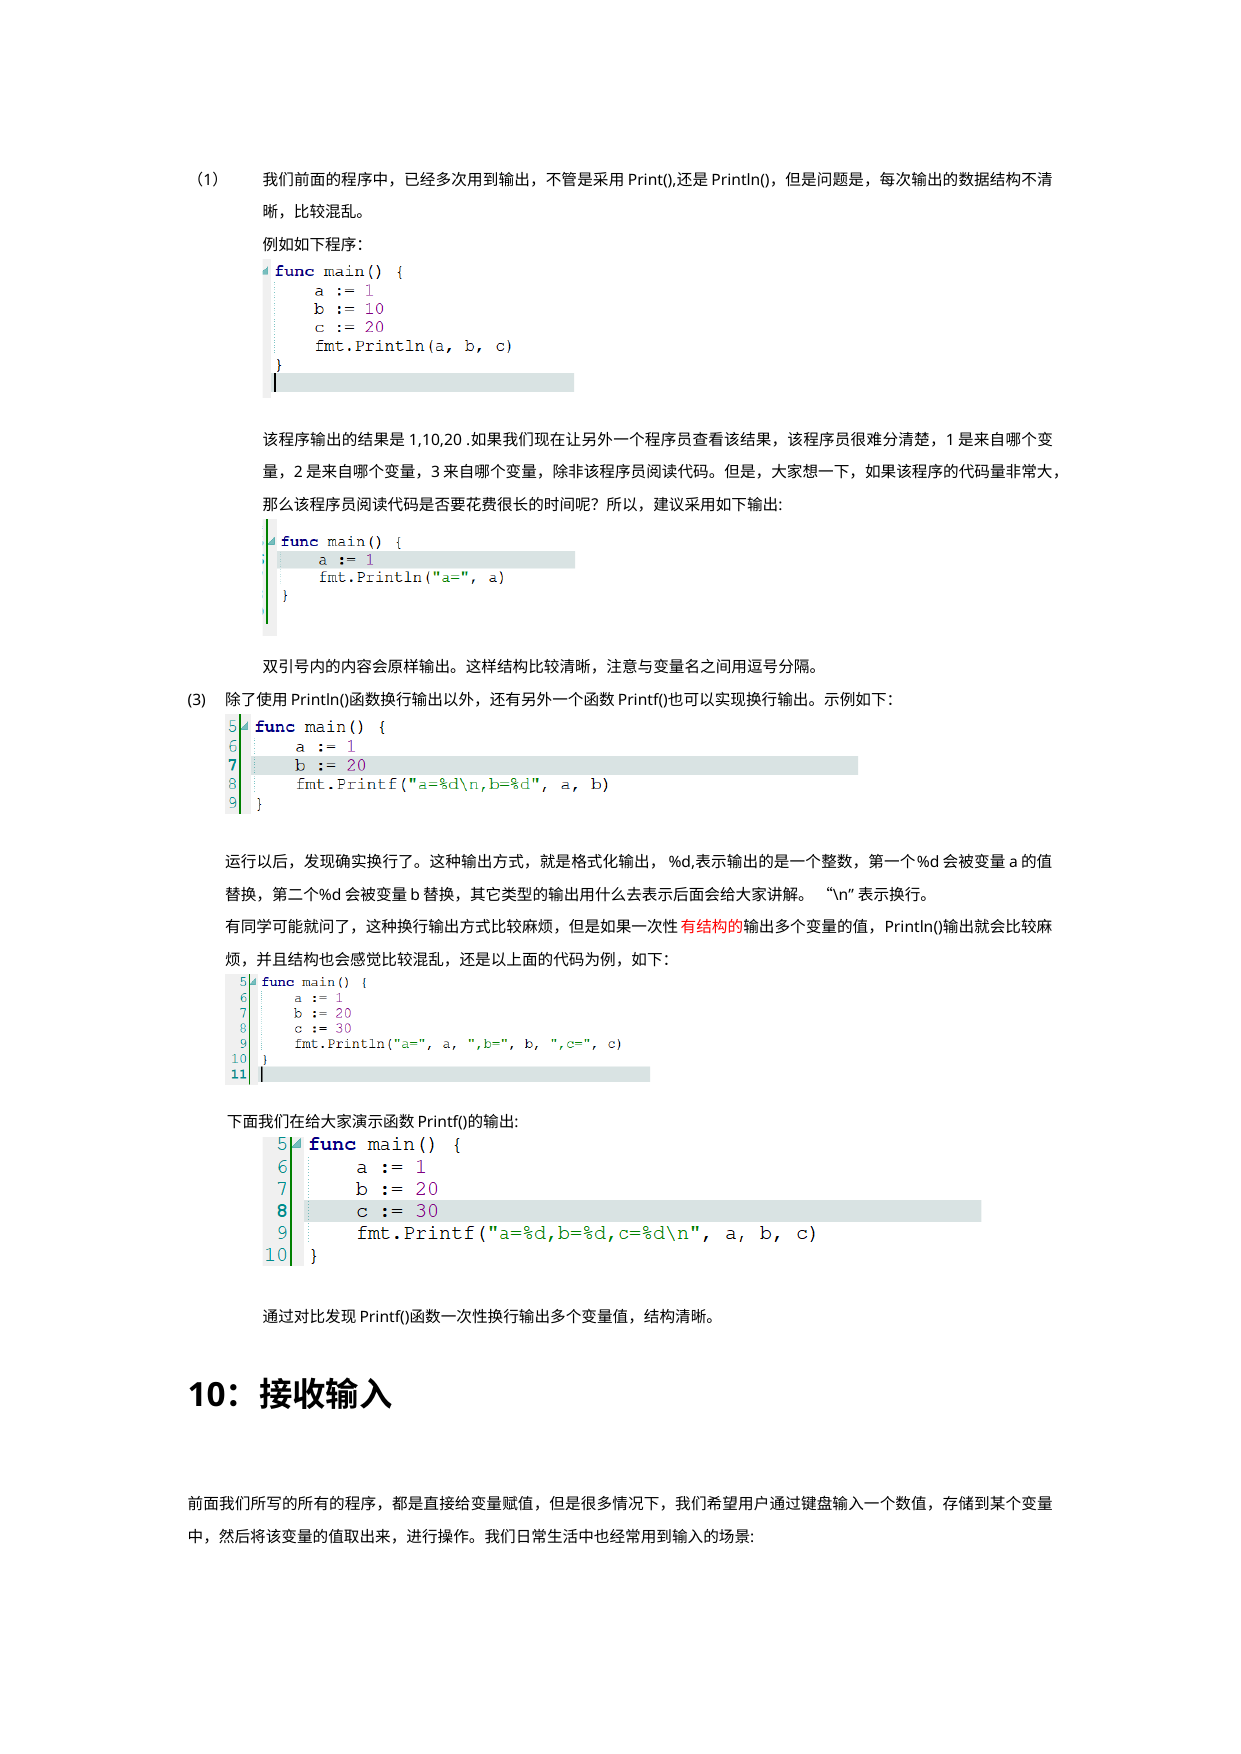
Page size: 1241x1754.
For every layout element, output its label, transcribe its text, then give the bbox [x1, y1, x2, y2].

subtitle 10：接收输入 [187, 1359, 1053, 1424]
text 前面我们所写的所有的程序，都是直接给变量赋值，但是很多情况下，我们希望用户通过键盘输入一个数值，存储到某个变量中，然后将该变量的值取出来，进行操作。我们日常生活中也经常用到输入的场景: [187, 1486, 1053, 1551]
list 该程序输出的结果是 1,10,20 .如果我们现在让另外一个程序员查看该结果，该程序员很难分清楚，1是来自哪个变量，2是来自哪个变量，3来自哪个变量，除非该程序员阅读代码。但是，大家想一下，如果该程序的代码量非常大，那么该程序员阅读代码是否要花费很长的时间呢？所以，建议采用如下输出: [262, 422, 1053, 519]
list 通过对比发现Printf()函数一次性换行输出多个变量值，结构清晰。 [262, 1299, 1053, 1332]
list 双引号内的内容会原样输出。这样结构比较清晰，注意与变量名之间用逗号分隔。 [262, 649, 1053, 682]
list 例如如下程序： [262, 227, 1053, 259]
picture [262, 1137, 982, 1266]
list 有同学可能就问了，这种换行输出方式比较麻烦，但是如果一次性有结构的输出多个变量的值，Println()输出就会比较麻烦，并且结构也会感觉比较混乱，还是以上面的代码为例，如下： [225, 909, 1053, 974]
text 下面我们在给大家演示函数Printf()的输出: [187, 1104, 1053, 1137]
list 运行以后，发现确实换行了。这种输出方式，就是格式化输出，%d,表示输出的是一个整数，第一个%d会被变量a的值替换，第二个%d会被变量b替换，其它类型的输出用什么去表示后面会给大家讲解。 “\n” 表示换行。 [225, 844, 1053, 909]
picture [225, 974, 651, 1085]
picture [262, 519, 575, 636]
list 我们前面的程序中，已经多次用到输出，不管是采用Print(),还是Println()，但是问题是，每次输出的数据结构不清晰，比较混乱。 [187, 162, 1053, 227]
picture [225, 714, 859, 814]
list 除了使用Println()函数换行输出以外，还有另外一个函数Printf()也可以实现换行输出。示例如下： [187, 682, 1053, 714]
picture [262, 259, 575, 398]
